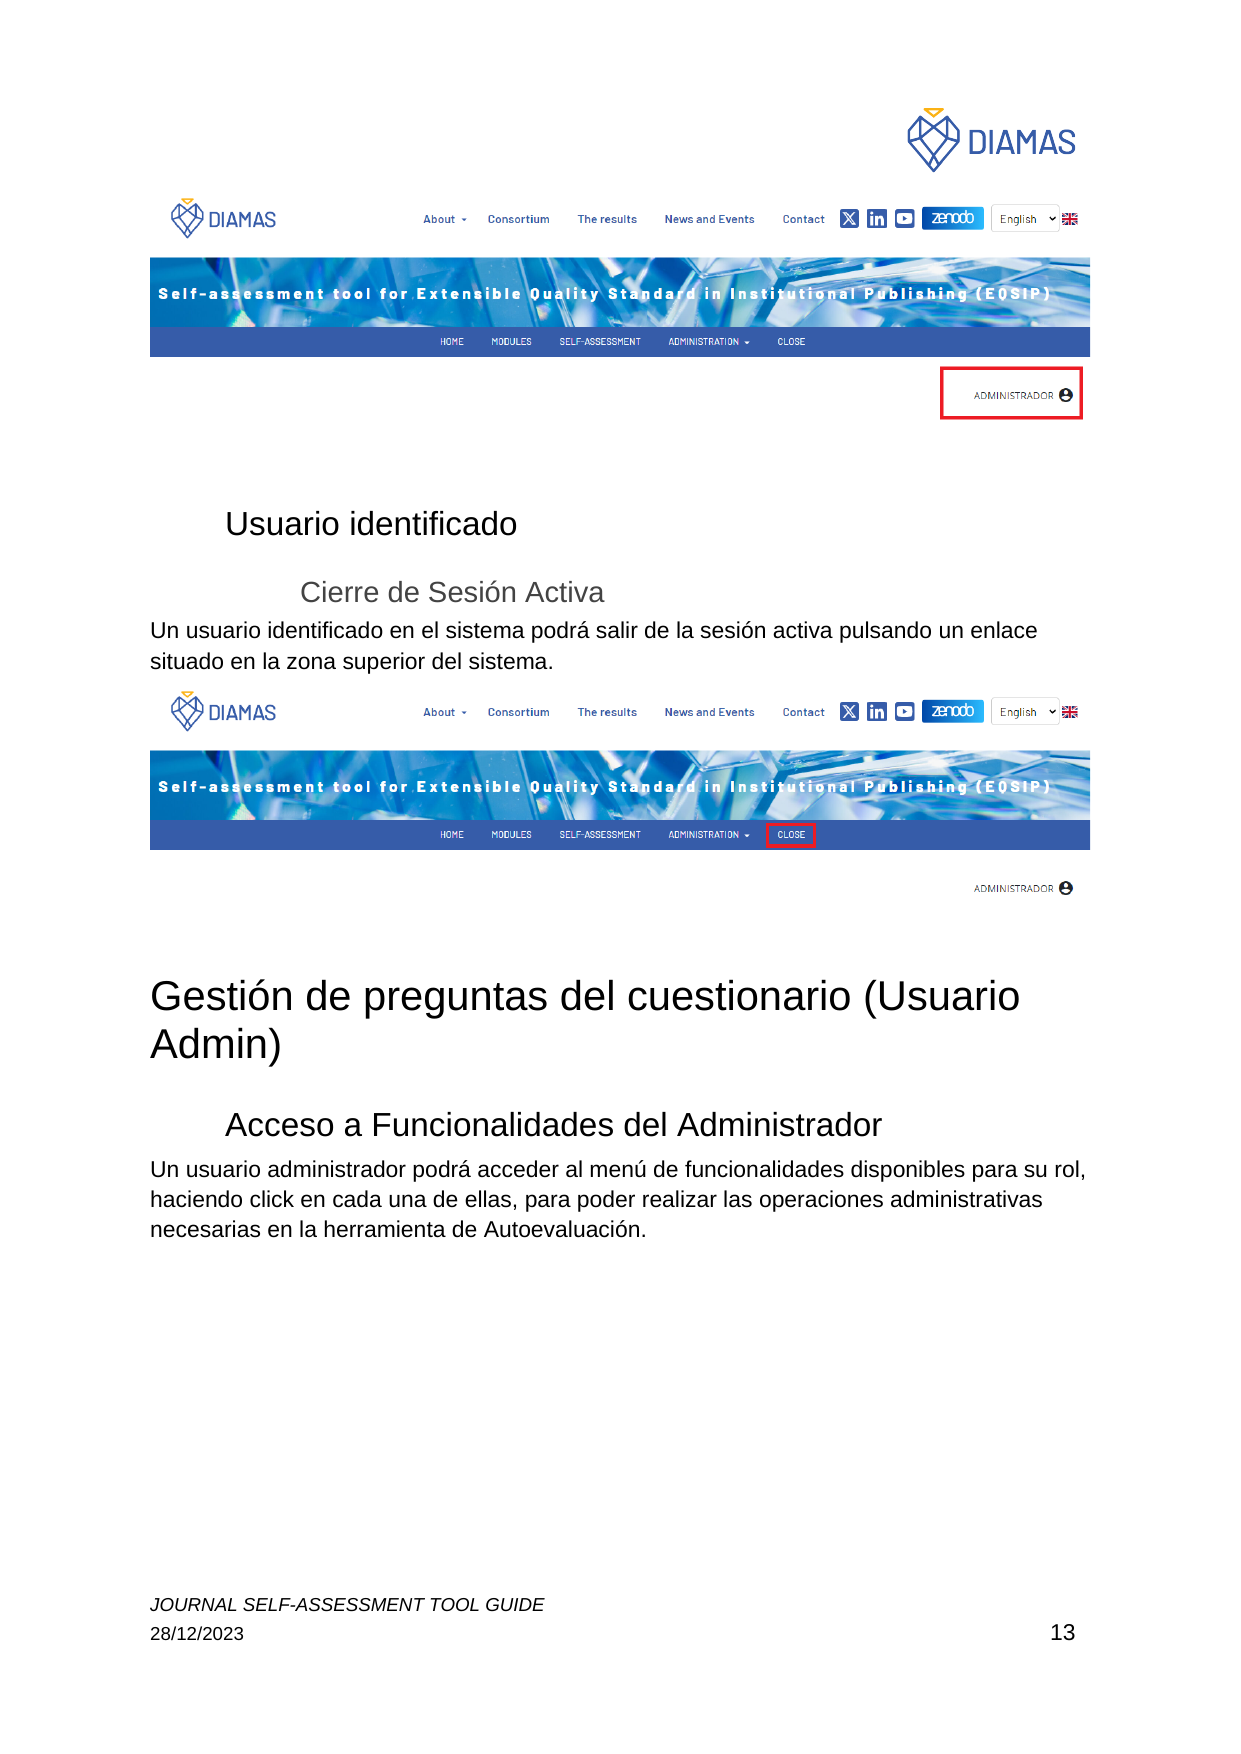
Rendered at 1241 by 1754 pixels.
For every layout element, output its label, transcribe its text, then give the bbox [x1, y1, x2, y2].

text Un usuario administrador podrá acceder al menú de funcionalidades disponibles para su rol, haciendo click en cada una de ellas, para poder realizar las operaciones administrativas necesarias en la herramienta de Autoevaluación. [150, 1156, 1090, 1242]
picture [150, 677, 1091, 926]
subtitle Gestión de preguntas del cuestionario (Usuario Admin) [150, 971, 1090, 1067]
subtitle Acceso a Funcionalidades del Administrador [150, 1104, 1090, 1143]
text Un usuario identificado en el sistema podrá salir de la sesión activa pulsando un enlace situado en la zona superior del sistema. [150, 617, 1090, 674]
subtitle Cierre de Sesión Activa [150, 576, 1090, 609]
subtitle Usuario identificado [150, 504, 1090, 542]
picture [150, 95, 1091, 433]
